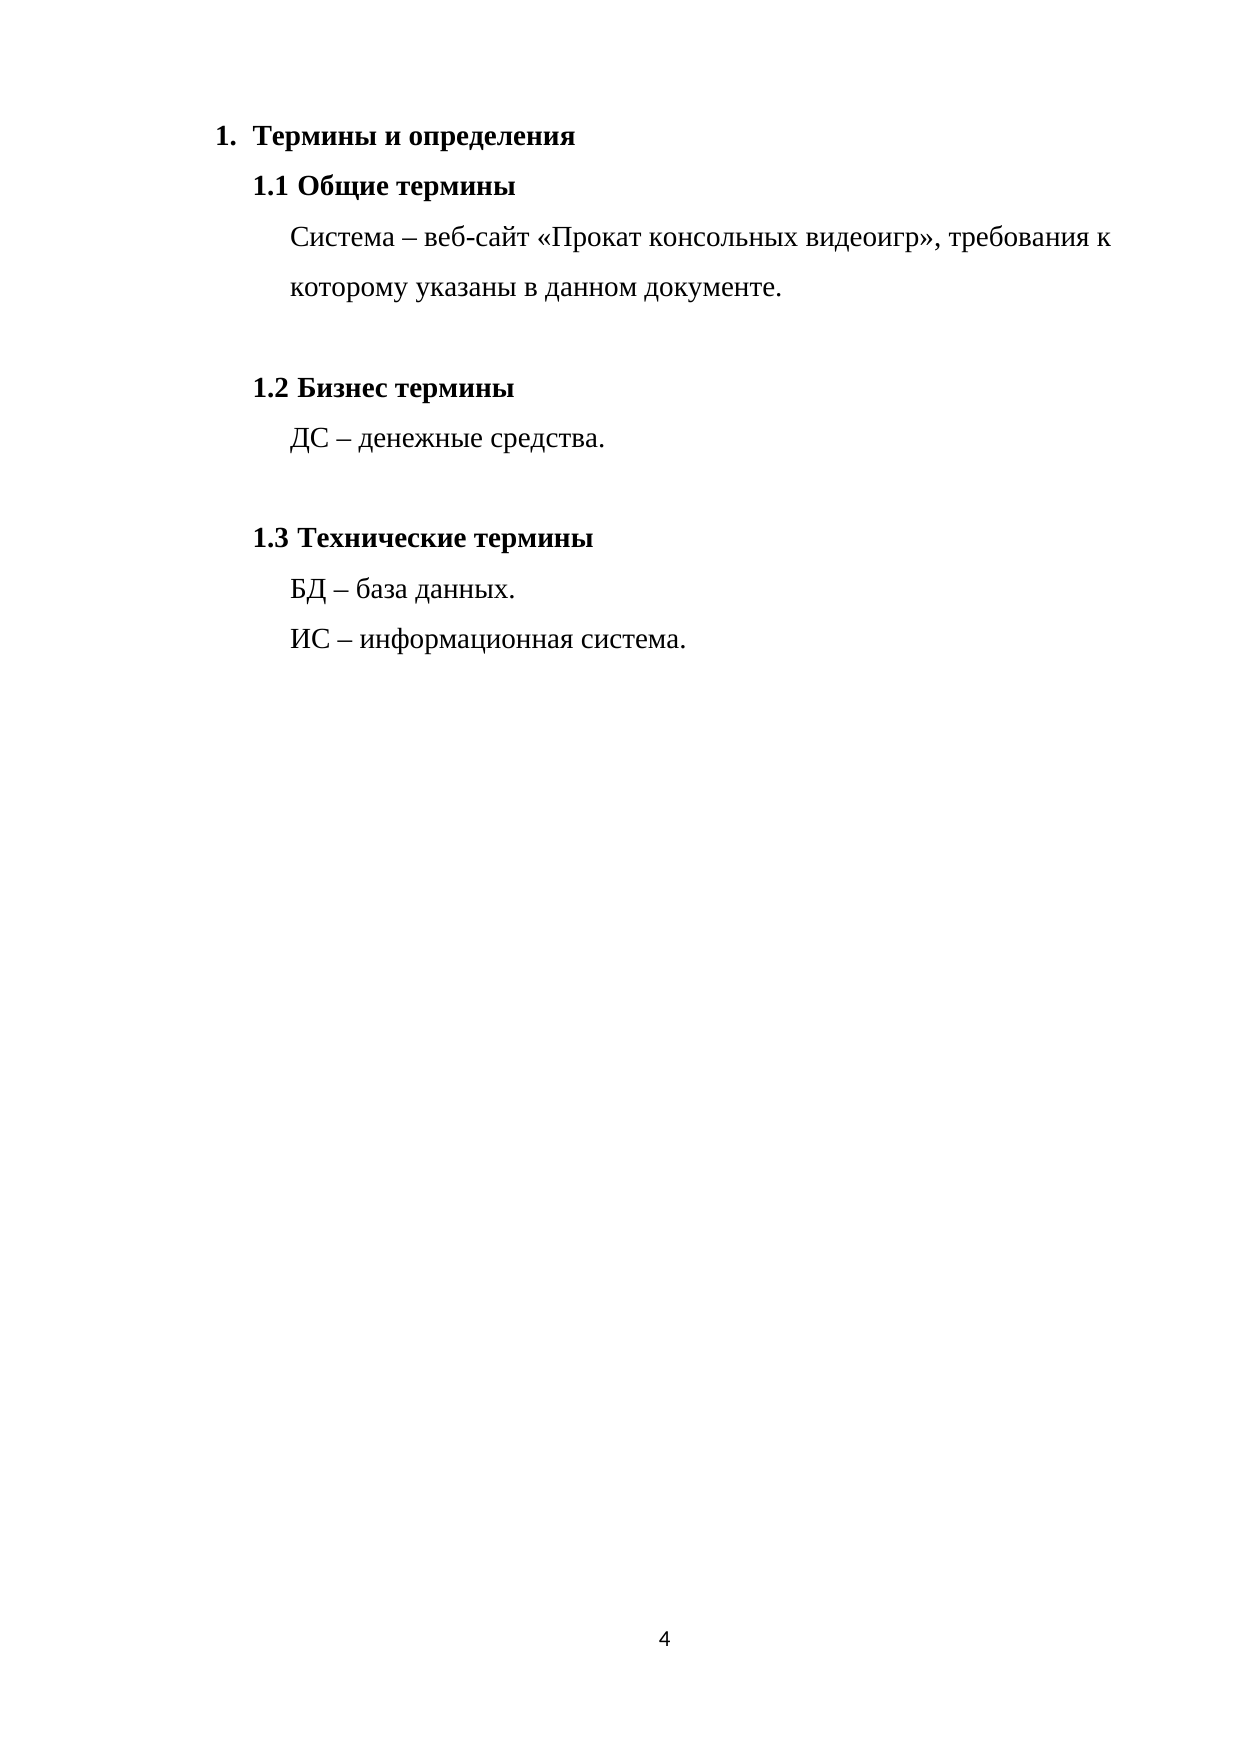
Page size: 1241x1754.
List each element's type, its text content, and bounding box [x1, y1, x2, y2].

list Термины и определения [215, 118, 1152, 152]
list Бизнес термины [252, 370, 1152, 403]
list БД – база данных. [252, 571, 1152, 604]
text ДС – денежные средства. [252, 420, 1152, 453]
list ИС – информационная система. [290, 621, 1152, 655]
list Система – веб-сайт «Прокат консольных видеоигр», требования к которому указаны в данном документе. [290, 219, 1152, 303]
list Общие термины [252, 168, 1152, 202]
list Технические термины [252, 521, 1152, 554]
